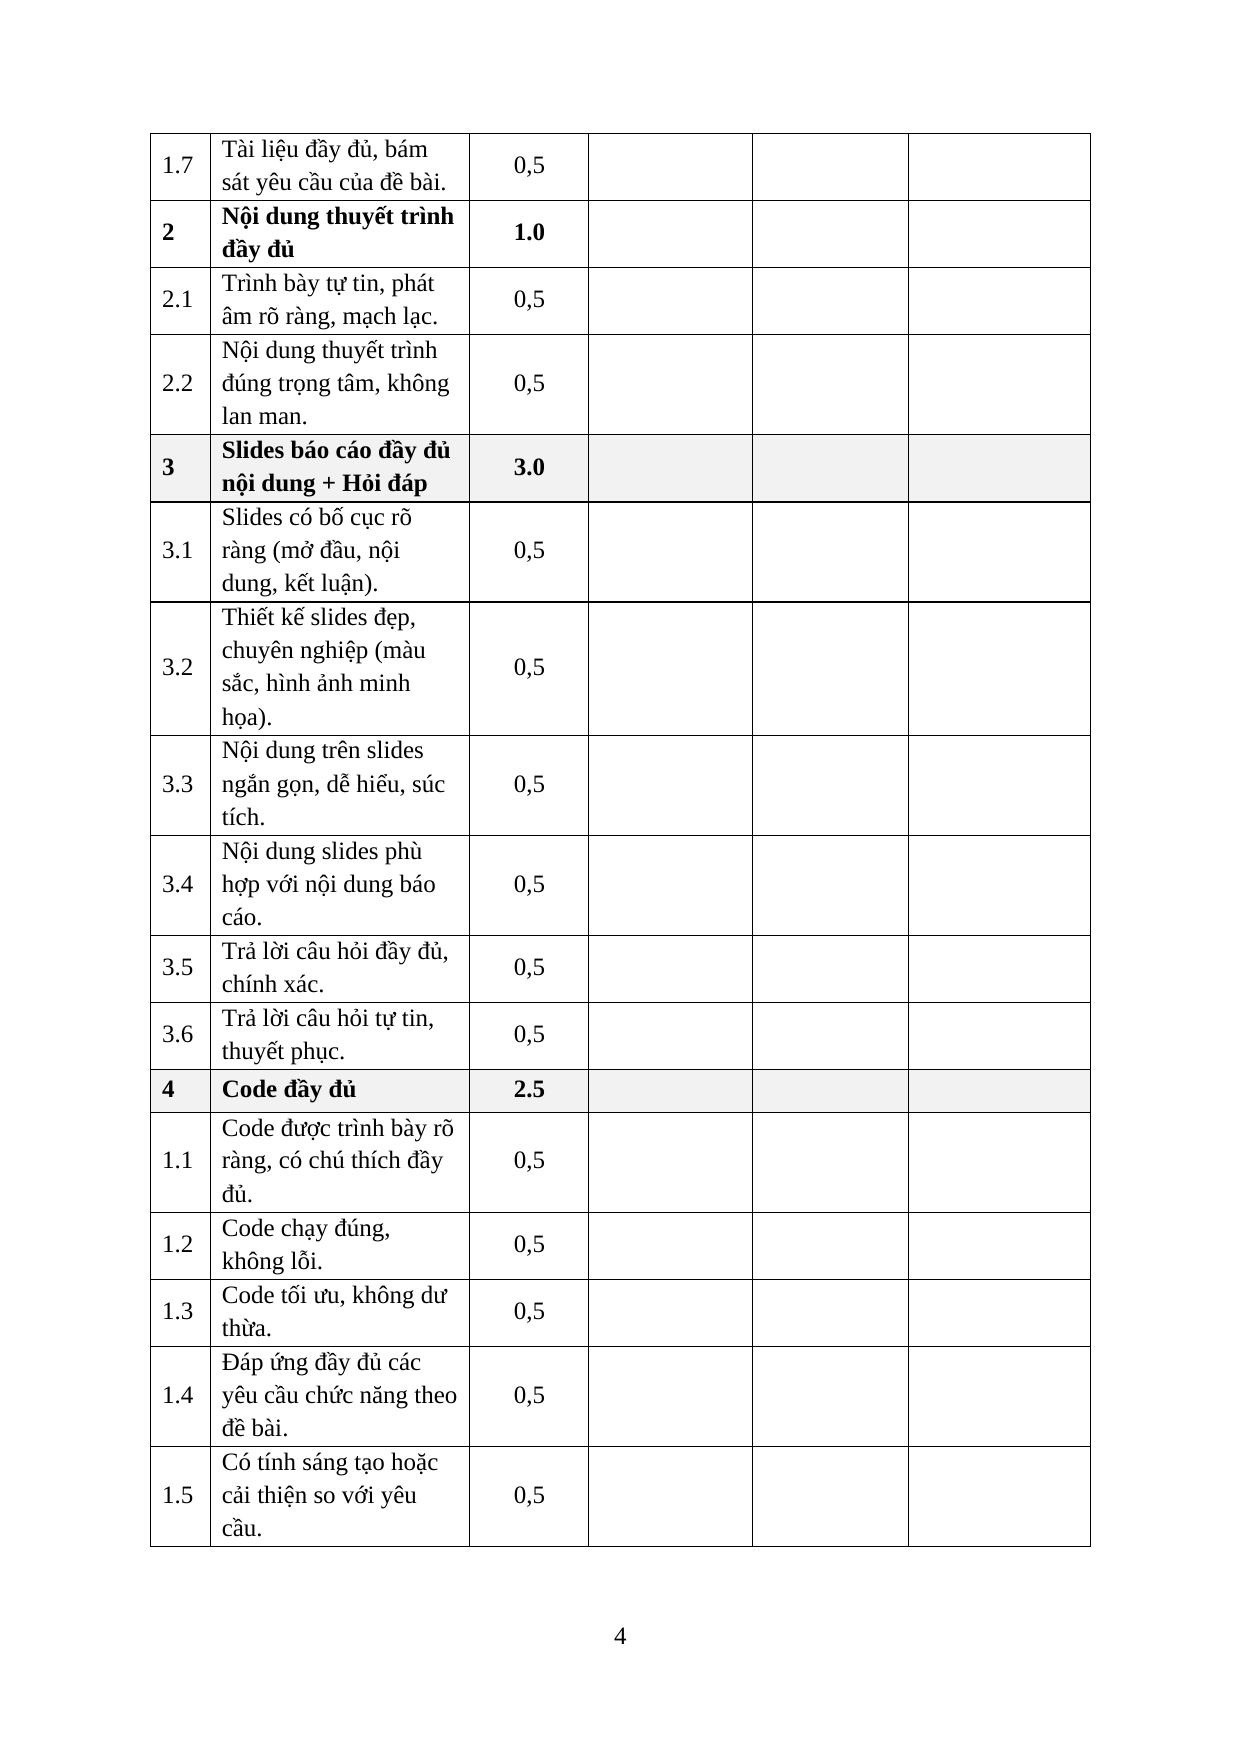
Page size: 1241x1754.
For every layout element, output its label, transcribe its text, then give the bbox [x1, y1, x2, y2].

table_cell Slides có bố cục rõ ràng (mở đầu, nội dung, kết luận). [211, 503, 469, 601]
table_cell [909, 1113, 1090, 1212]
table_cell 3.5 [151, 936, 210, 1002]
table_cell 3.3 [151, 736, 210, 835]
table_cell 2.1 [151, 268, 210, 334]
table_cell [589, 1447, 752, 1546]
table_cell [589, 435, 752, 501]
table_cell [909, 435, 1090, 501]
table_cell [909, 335, 1090, 434]
table_cell 0,5 [470, 335, 588, 434]
table_cell [589, 736, 752, 835]
table_cell [909, 503, 1090, 601]
table_cell 0,5 [470, 134, 588, 200]
table_cell [909, 1070, 1090, 1112]
table_cell [589, 603, 752, 734]
table_cell 3.2 [151, 603, 210, 734]
table_cell [589, 268, 752, 334]
table_cell [753, 1280, 908, 1346]
table_cell 2.5 [470, 1070, 588, 1112]
table_cell 0,5 [470, 936, 588, 1002]
table_cell 3 [151, 435, 210, 501]
table_cell Thiết kế slides đẹp, chuyên nghiệp (màu sắc, hình ảnh minh họa). [211, 603, 469, 734]
table_cell 1.3 [151, 1280, 210, 1346]
table_cell [909, 201, 1090, 267]
table_cell [753, 1447, 908, 1546]
table_cell [753, 134, 908, 200]
table_cell [753, 1070, 908, 1112]
table_cell [753, 1347, 908, 1446]
table_cell Code tối ưu, không dư thừa. [211, 1280, 469, 1346]
table_cell [909, 736, 1090, 835]
table_cell [753, 1213, 908, 1279]
table_cell [909, 134, 1090, 200]
table_cell Trả lời câu hỏi đầy đủ, chính xác. [211, 936, 469, 1002]
table_cell [909, 1347, 1090, 1446]
table_cell 1.0 [470, 201, 588, 267]
table_cell Slides báo cáo đầy đủ nội dung + Hỏi đáp [211, 435, 469, 501]
table_cell 0,5 [470, 1003, 588, 1069]
table_cell [589, 335, 752, 434]
table_cell Có tính sáng tạo hoặc cải thiện so với yêu cầu. [211, 1447, 469, 1546]
table_cell 1.1 [151, 1113, 210, 1212]
table_cell Code đầy đủ [211, 1070, 469, 1112]
table_cell Code chạy đúng, không lỗi. [211, 1213, 469, 1279]
table_cell Nội dung thuyết trình đúng trọng tâm, không lan man. [211, 335, 469, 434]
table_cell Trả lời câu hỏi tự tin, thuyết phục. [211, 1003, 469, 1069]
table_cell Trình bày tự tin, phát âm rõ ràng, mạch lạc. [211, 268, 469, 334]
table_cell 3.0 [470, 435, 588, 501]
table_cell 1.7 [151, 134, 210, 200]
table_cell Nội dung trên slides ngắn gọn, dễ hiểu, súc tích. [211, 736, 469, 835]
table_cell Nội dung thuyết trình đầy đủ [211, 201, 469, 267]
table_cell 0,5 [470, 603, 588, 734]
table_cell 1.4 [151, 1347, 210, 1446]
table_cell [589, 836, 752, 935]
table_cell [589, 201, 752, 267]
table_cell [753, 335, 908, 434]
table_cell 0,5 [470, 1347, 588, 1446]
table_cell 2.2 [151, 335, 210, 434]
table_cell [589, 1347, 752, 1446]
table_cell Tài liệu đầy đủ, bám sát yêu cầu của đề bài. [211, 134, 469, 200]
table_cell [909, 836, 1090, 935]
table_cell Nội dung slides phù hợp với nội dung báo cáo. [211, 836, 469, 935]
table_cell [753, 268, 908, 334]
table_cell [909, 603, 1090, 734]
table_cell [909, 1280, 1090, 1346]
table_cell [589, 1003, 752, 1069]
table_cell [753, 201, 908, 267]
table_cell 0,5 [470, 1447, 588, 1546]
table_cell [589, 1213, 752, 1279]
table_cell 4 [151, 1070, 210, 1112]
table_cell [753, 936, 908, 1002]
table_cell 0,5 [470, 836, 588, 935]
table_cell [753, 736, 908, 835]
table_cell [753, 1113, 908, 1212]
table_cell 2 [151, 201, 210, 267]
table_cell [909, 1213, 1090, 1279]
table_cell [909, 268, 1090, 334]
table_cell 0,5 [470, 1213, 588, 1279]
table_cell 0,5 [470, 1280, 588, 1346]
table_cell 1.5 [151, 1447, 210, 1546]
table_cell [589, 134, 752, 200]
table_cell [753, 603, 908, 734]
table_cell 0,5 [470, 503, 588, 601]
table_cell Code được trình bày rõ ràng, có chú thích đầy đủ. [211, 1113, 469, 1212]
table_cell 3.1 [151, 503, 210, 601]
table_cell [753, 435, 908, 501]
table_cell Đáp ứng đầy đủ các yêu cầu chức năng theo đề bài. [211, 1347, 469, 1446]
table_cell 3.4 [151, 836, 210, 935]
table_cell [753, 1003, 908, 1069]
table_cell [589, 1280, 752, 1346]
table_cell [909, 936, 1090, 1002]
table_cell 1.2 [151, 1213, 210, 1279]
table_cell [589, 1113, 752, 1212]
table_cell 3.6 [151, 1003, 210, 1069]
table_cell 0,5 [470, 736, 588, 835]
table_cell [589, 1070, 752, 1112]
table_cell 0,5 [470, 268, 588, 334]
table_cell [589, 936, 752, 1002]
table_cell [589, 503, 752, 601]
table_cell [909, 1003, 1090, 1069]
table_cell [753, 503, 908, 601]
table_cell [753, 836, 908, 935]
table_cell 0,5 [470, 1113, 588, 1212]
table_cell [909, 1447, 1090, 1546]
